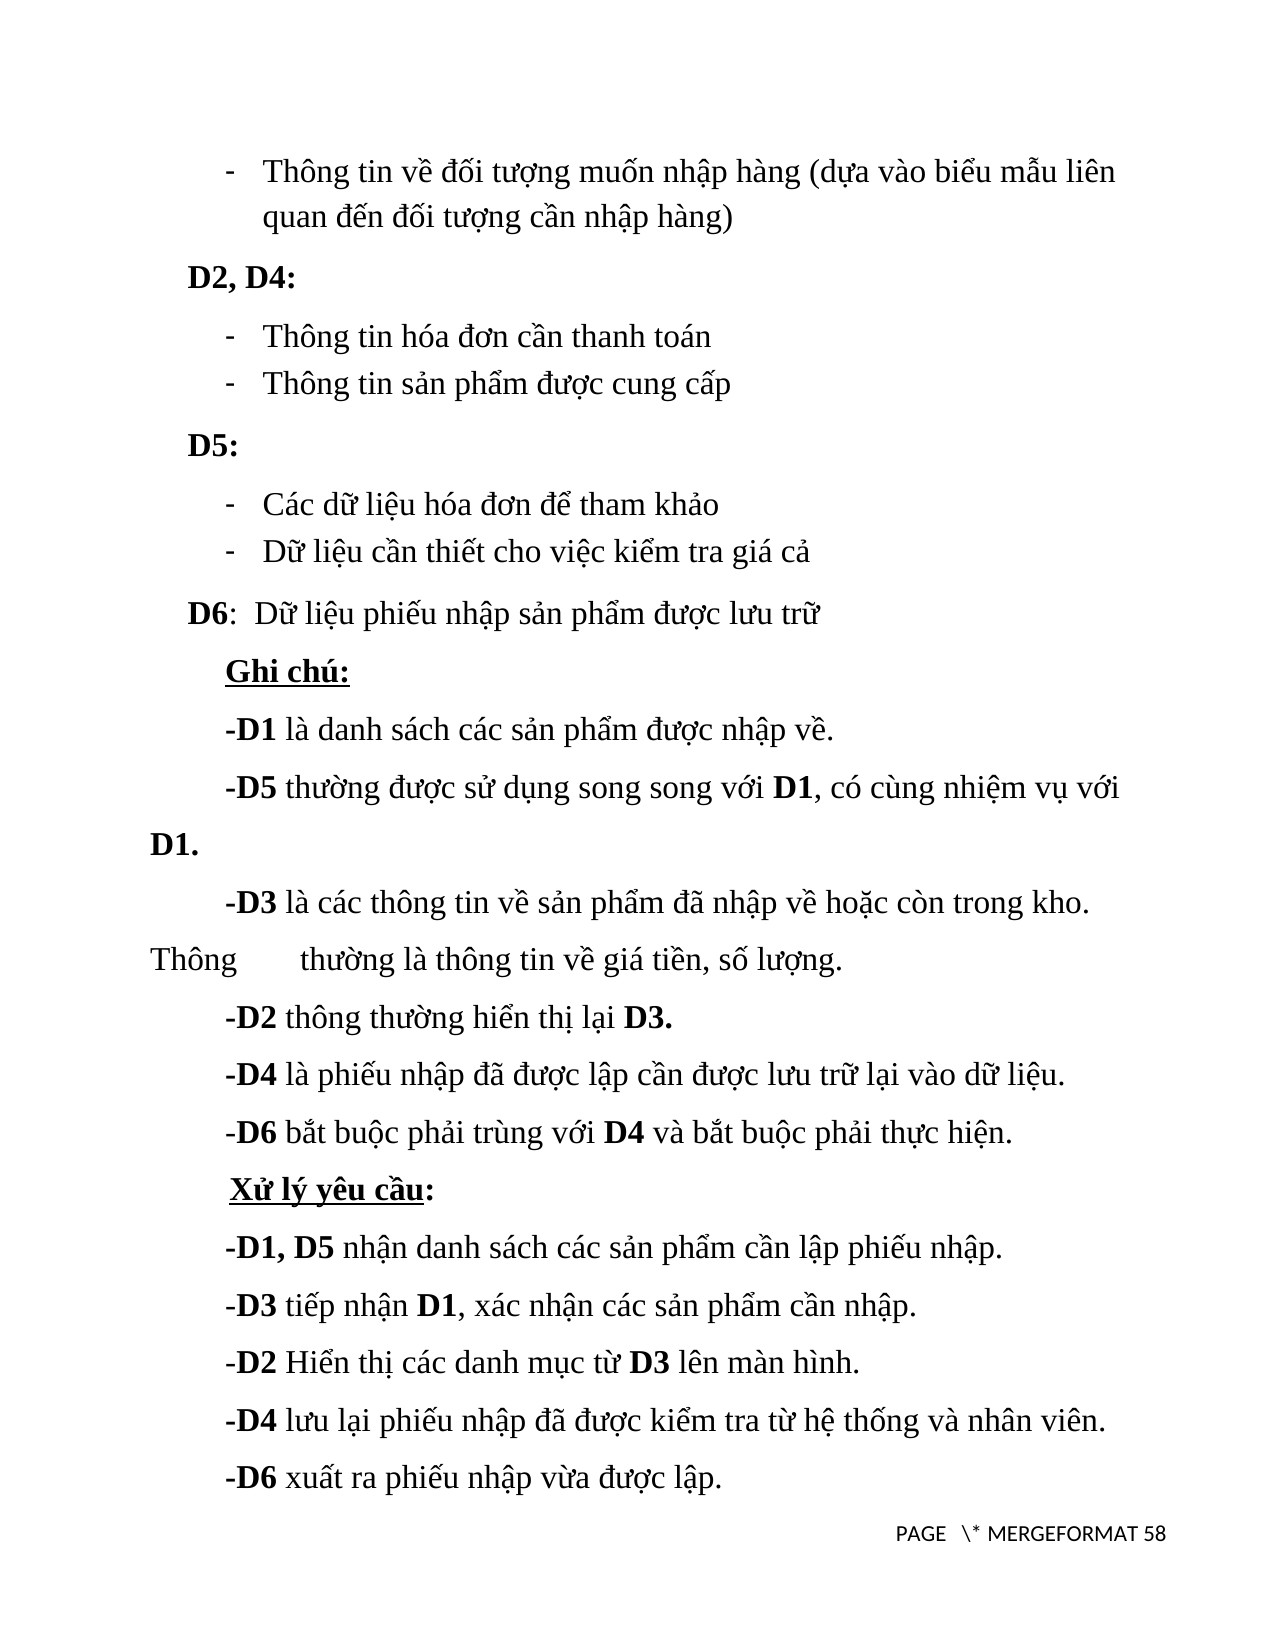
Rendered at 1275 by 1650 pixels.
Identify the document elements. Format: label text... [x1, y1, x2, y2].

text D6: Dữ liệu phiếu nhập sản phẩm được lưu trữ [187, 594, 1167, 632]
text -D1 là danh sách các sản phẩm được nhập về. [150, 710, 1167, 748]
text Xử lý yêu cầu: [229, 1170, 1167, 1208]
text -D2 Hiển thị các danh mục từ D3 lên màn hình. [150, 1343, 1167, 1381]
text -D6 bắt buộc phải trùng với D4 và bắt buộc phải thực hiện. [150, 1112, 1167, 1151]
text -D3 tiếp nhận D1, xác nhận các sản phẩm cần nhập. [150, 1285, 1167, 1323]
text -D4 lưu lại phiếu nhập đã được kiểm tra từ hệ thống và nhân viên. [150, 1400, 1167, 1438]
text Ghi chú: [225, 652, 1167, 690]
text -D6 xuất ra phiếu nhập vừa được lập. [150, 1458, 1167, 1496]
text D2, D4: [187, 257, 1167, 296]
list Thông tin về đối tượng muốn nhập hàng (dựa vào biểu mẫu liên quan đến đối tượng cần nhập hàng) [225, 150, 1167, 235]
text -D5 thường được sử dụng song song với D1, có cùng nhiệm vụ với D1. [150, 767, 1167, 863]
text -D4 là phiếu nhập đã được lập cần được lưu trữ lại vào dữ liệu. [150, 1055, 1167, 1093]
text -D1, D5 nhận danh sách các sản phẩm cần lập phiếu nhập. [150, 1228, 1167, 1266]
text D5: [187, 425, 1167, 464]
list Các dữ liệu hóa đơn để tham khảo [225, 483, 1167, 524]
text -D2 thông thường hiển thị lại D3. [150, 997, 1167, 1036]
list Thông tin sản phẩm được cung cấp [225, 362, 1167, 403]
list Thông tin hóa đơn cần thanh toán [225, 315, 1167, 356]
list Dữ liệu cần thiết cho việc kiểm tra giá cả [225, 530, 1167, 571]
text -D3 là các thông tin về sản phẩm đã nhập về hoặc còn trong kho. Thông thường là thông tin về giá tiền, số lượng. [150, 882, 1167, 978]
